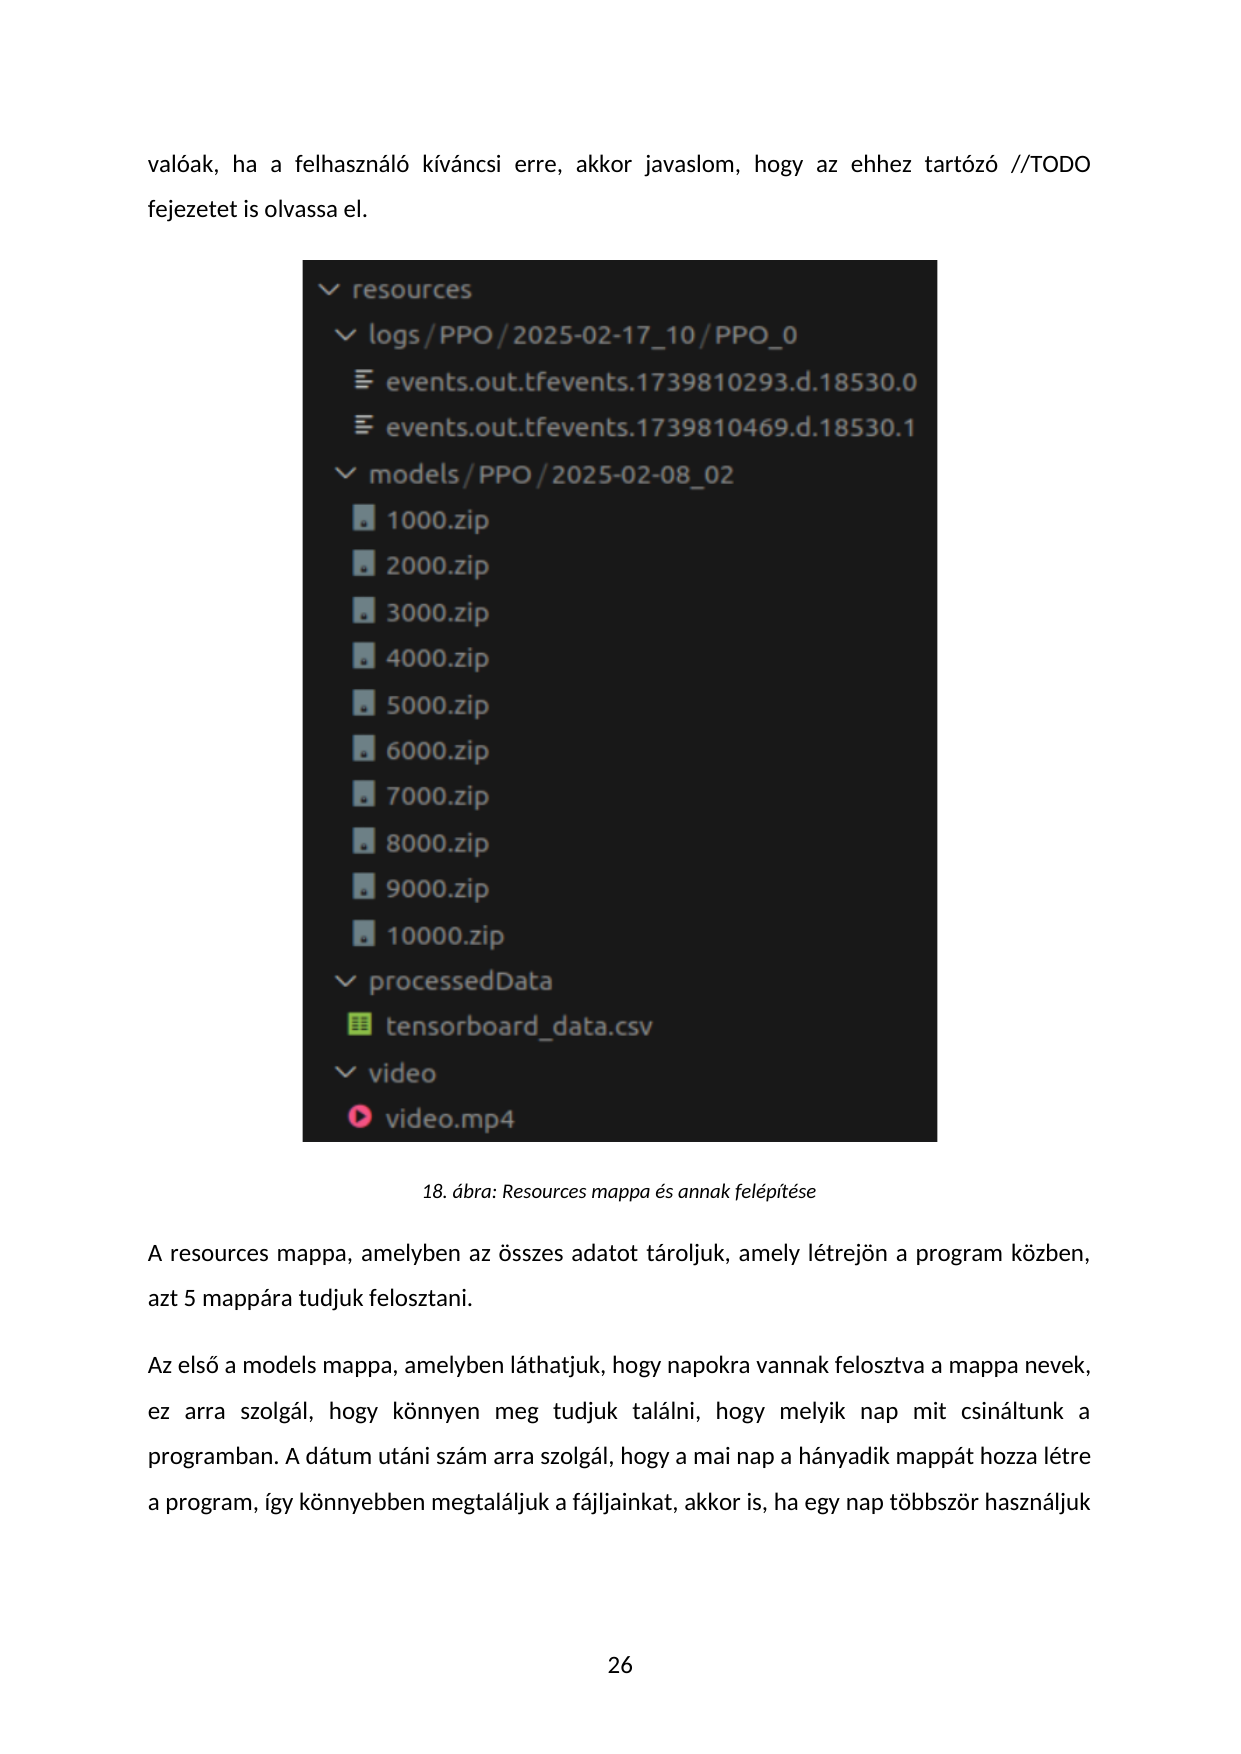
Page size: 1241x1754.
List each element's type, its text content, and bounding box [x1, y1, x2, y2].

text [148, 1349, 1092, 1517]
text 18. ábra: Resources mappa és annak felépítése [148, 1178, 1092, 1203]
text A resources mappa, amelyben az összes adatot tároljuk, amely létrejön a program közben, azt 5 mappára tudjuk felosztani. [148, 1237, 1092, 1313]
picture [302, 260, 938, 1142]
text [148, 148, 1092, 224]
